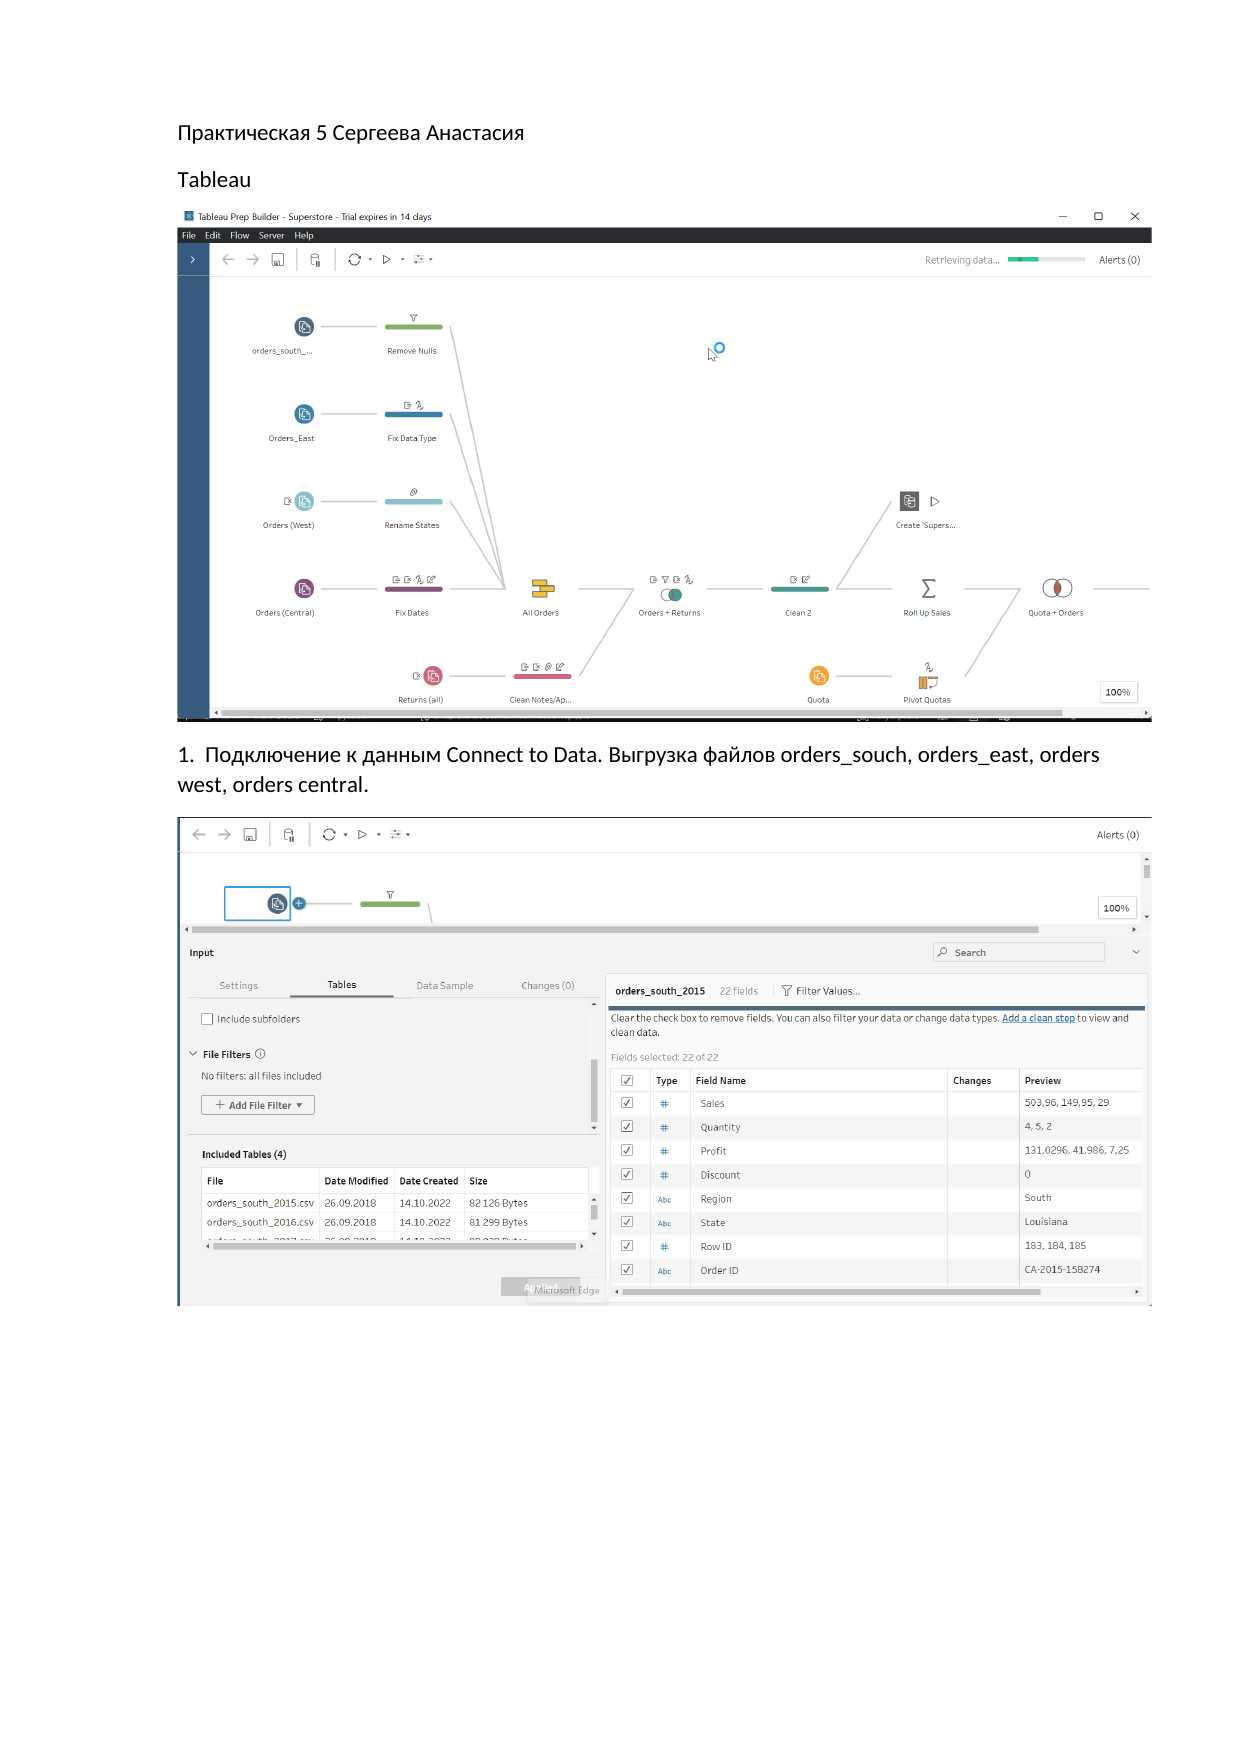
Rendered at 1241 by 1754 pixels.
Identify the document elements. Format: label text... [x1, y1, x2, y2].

text Практическая 5 Сергеева Анастасия [177, 118, 1152, 146]
text 1. Подключение к данным Connect to Data. Выгрузка файлов orders_souch, orders_east, orders west, orders central. [177, 740, 1152, 798]
picture [177, 817, 1152, 1306]
picture [177, 211, 1152, 722]
text Tableau [177, 165, 1152, 193]
